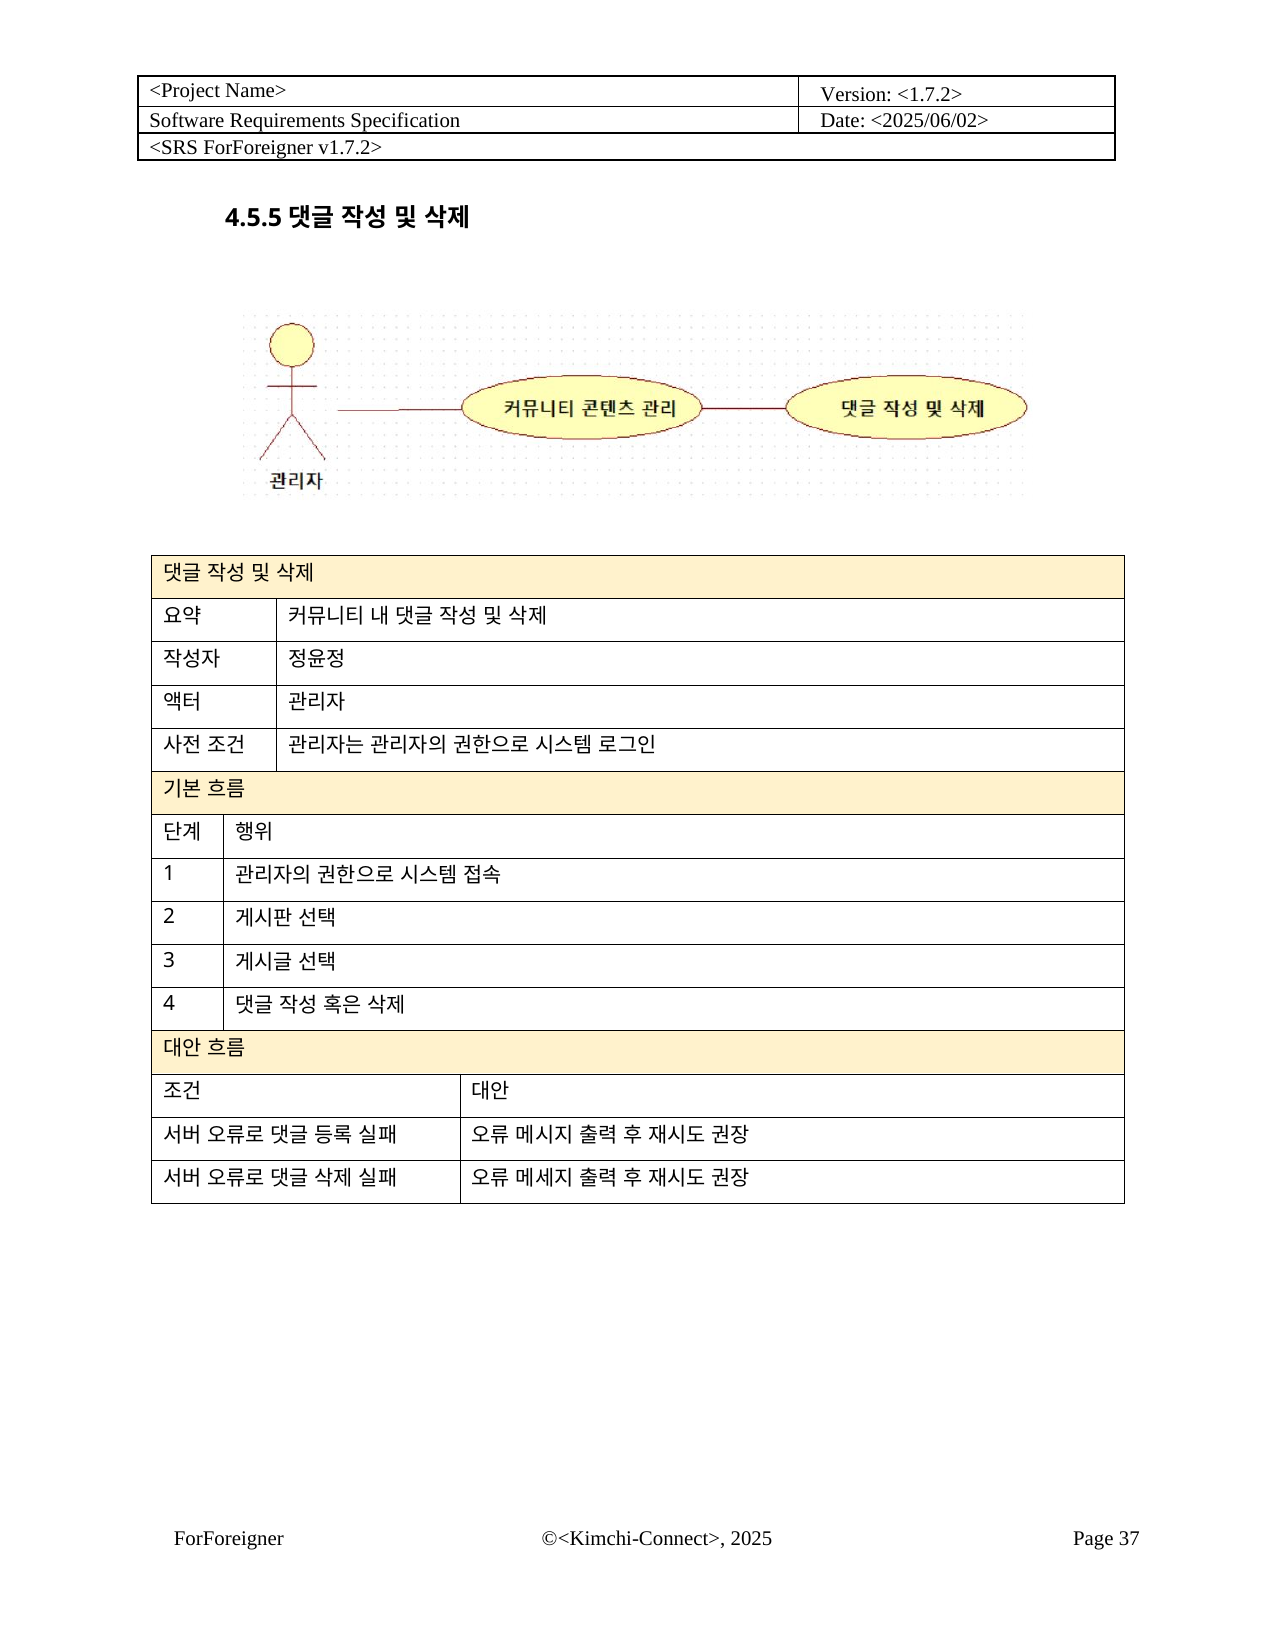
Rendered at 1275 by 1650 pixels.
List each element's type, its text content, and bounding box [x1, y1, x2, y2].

table_cell 서버 오류로 댓글 삭제 실패 [152, 1161, 460, 1203]
table_cell 게시판 선택 [224, 902, 1124, 944]
table_cell 커뮤니티 내 댓글 작성 및 삭제 [277, 599, 1124, 641]
subtitle 4.5.5 댓글 작성 및 삭제 [150, 198, 1125, 234]
table_cell 1 [152, 859, 223, 901]
table_cell 2 [152, 902, 223, 944]
table_cell 대안 흐름 [152, 1031, 1124, 1073]
table_header 댓글 작성 및 삭제 [152, 556, 1124, 598]
table_cell 단계 [152, 815, 223, 857]
table_cell 서버 오류로 댓글 등록 실패 [152, 1118, 460, 1160]
table_cell 게시글 선택 [224, 945, 1124, 987]
picture [243, 309, 1033, 501]
table_cell 오류 메시지 출력 후 재시도 권장 [461, 1118, 1124, 1160]
table_cell 정윤정 [277, 642, 1124, 684]
table_cell 액터 [152, 686, 276, 728]
table_cell 사전 조건 [152, 729, 276, 771]
table_cell 4 [152, 988, 223, 1030]
table_cell 작성자 [152, 642, 276, 684]
table_cell 관리자의 권한으로 시스템 접속 [224, 859, 1124, 901]
table_cell 관리자는 관리자의 권한으로 시스템 로그인 [277, 729, 1124, 771]
table_cell 행위 [224, 815, 1124, 857]
table_cell 조건 [152, 1075, 460, 1117]
table_cell 오류 메세지 출력 후 재시도 권장 [461, 1161, 1124, 1203]
table_cell 요약 [152, 599, 276, 641]
table_cell 관리자 [277, 686, 1124, 728]
table_cell 대안 [461, 1075, 1124, 1117]
table_cell 댓글 작성 혹은 삭제 [224, 988, 1124, 1030]
table_cell 3 [152, 945, 223, 987]
table_cell 기본 흐름 [152, 772, 1124, 814]
